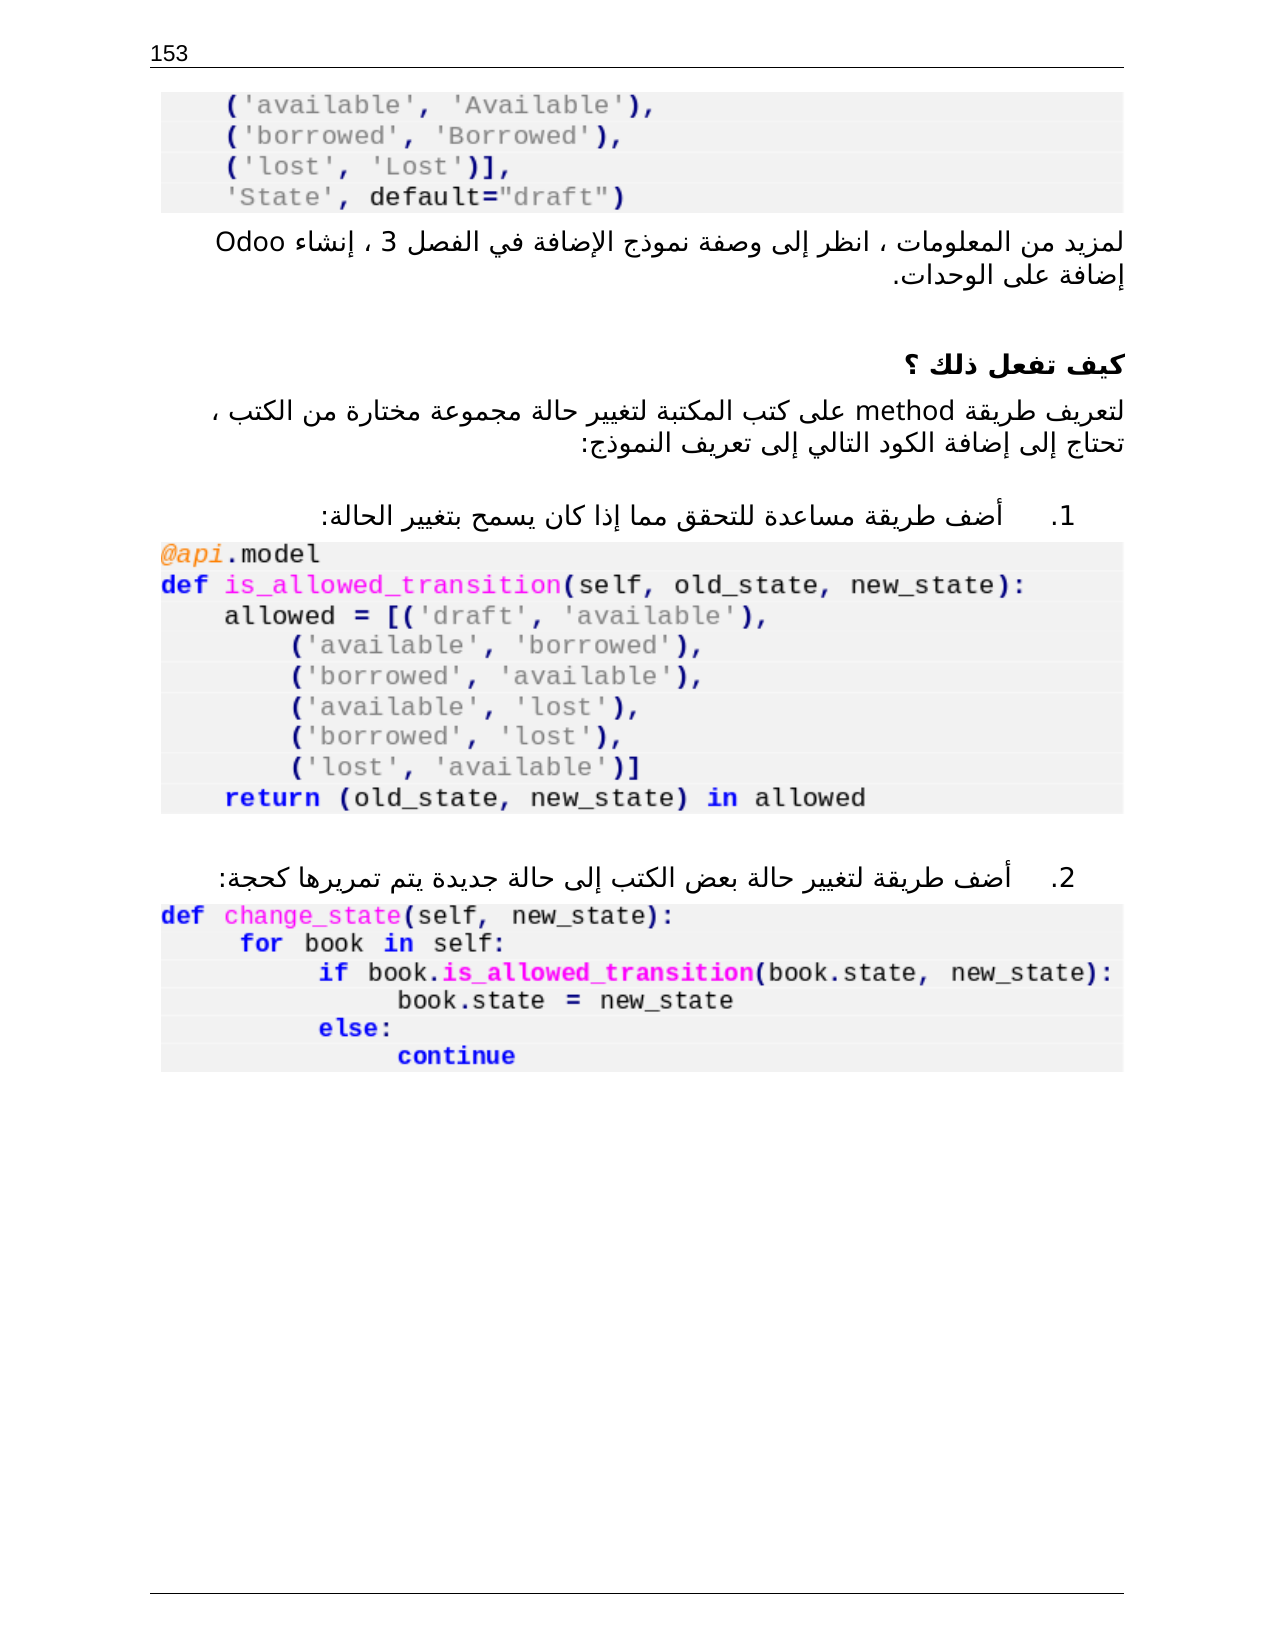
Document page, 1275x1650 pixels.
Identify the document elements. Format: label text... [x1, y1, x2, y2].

list أضف طريقة لتغيير حالة بعض الكتب إلى حالة جديدة يتم تمريرها كحجة: [150, 863, 1050, 894]
list أضف طريقة مساعدة للتحقق مما إذا كان يسمح بتغيير الحالة: [150, 500, 1050, 532]
text لتعريف طريقة method على كتب المكتبة لتغيير حالة مجموعة مختارة من الكتب ، تحتاج إلى إضافة الكود التالي إلى تعريف النموذج: [150, 391, 1125, 459]
text لمزيد من المعلومات ، انظر إلى وصفة نموذج الإضافة في الفصل 3 ، إنشاء Odoo إضافة على الوحدات. [150, 223, 1125, 291]
text كيف تفعل ذلك ؟ [150, 349, 1125, 381]
